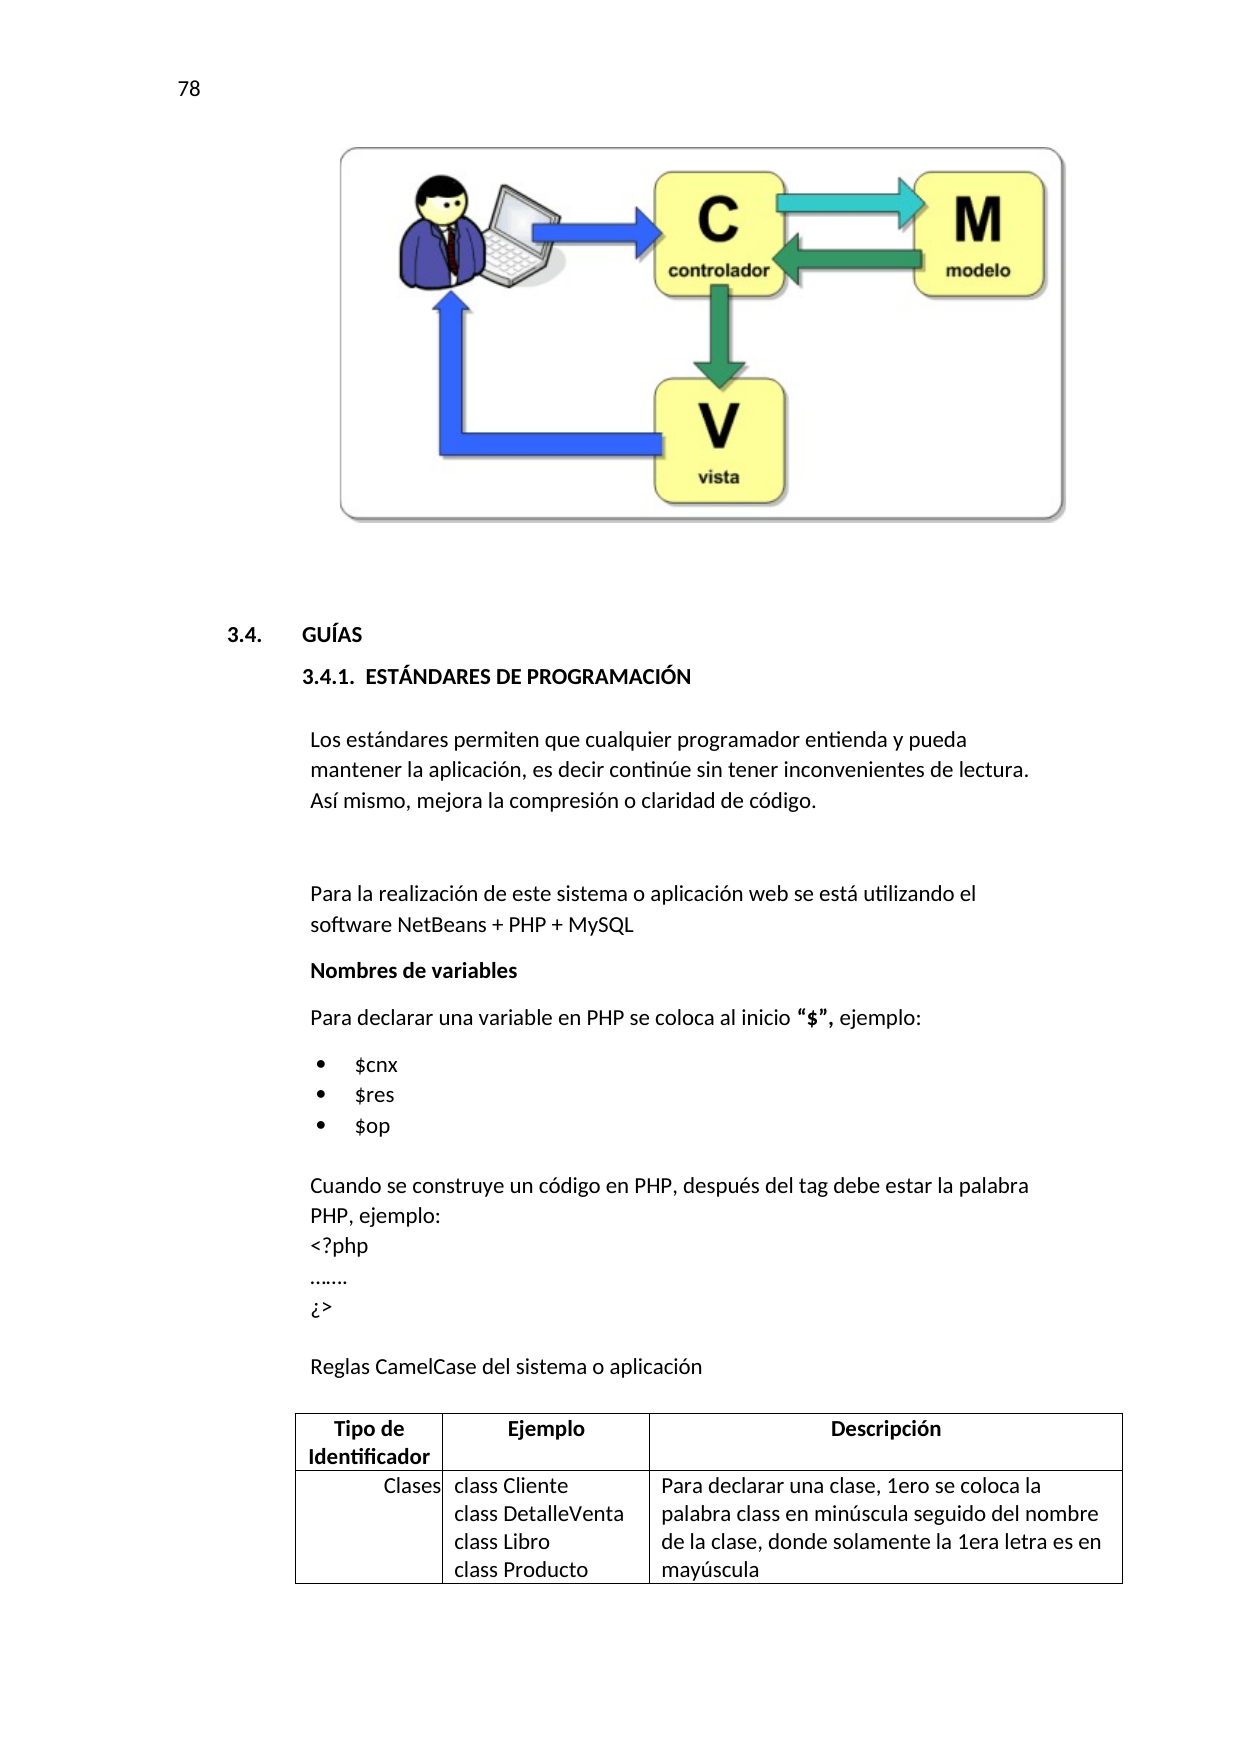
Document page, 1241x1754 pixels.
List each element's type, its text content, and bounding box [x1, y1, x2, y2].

table_header Tipo de Identificador [296, 1414, 442, 1470]
text Reglas CamelCase del sistema o aplicación [310, 1352, 1063, 1380]
list 3.4.1. ESTÁNDARES DE PROGRAMACIÓN [302, 662, 1063, 691]
picture [339, 147, 1067, 523]
list $cnx [317, 1050, 1063, 1078]
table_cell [443, 1471, 649, 1583]
text Para declarar una variable en PHP se coloca al inicio “$”, ejemplo: [310, 1003, 1063, 1031]
text Nombres de variables [310, 957, 1063, 984]
list GUÍAS [227, 621, 1063, 648]
text ¿> [310, 1292, 1063, 1320]
text Cuando se construye un código en PHP, después del tag debe estar la palabra PHP, ejemplo: [310, 1171, 1063, 1229]
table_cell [650, 1471, 1122, 1583]
table_cell Clases [296, 1471, 442, 1583]
list $op [317, 1111, 1063, 1139]
list $res [317, 1081, 1063, 1108]
table_header Ejemplo [443, 1414, 649, 1470]
text Para la realización de este sistema o aplicación web se está utilizando el software NetBeans + PHP + MySQL [310, 879, 1063, 938]
text <?php [310, 1232, 1063, 1259]
table_header Descripción [650, 1414, 1122, 1470]
text Los estándares permiten que cualquier programador entienda y pueda mantener la aplicación, es decir continúe sin tener inconvenientes de lectura. Así mismo, mejora la compresión o claridad de código. [310, 725, 1063, 814]
text ……. [310, 1262, 1063, 1290]
